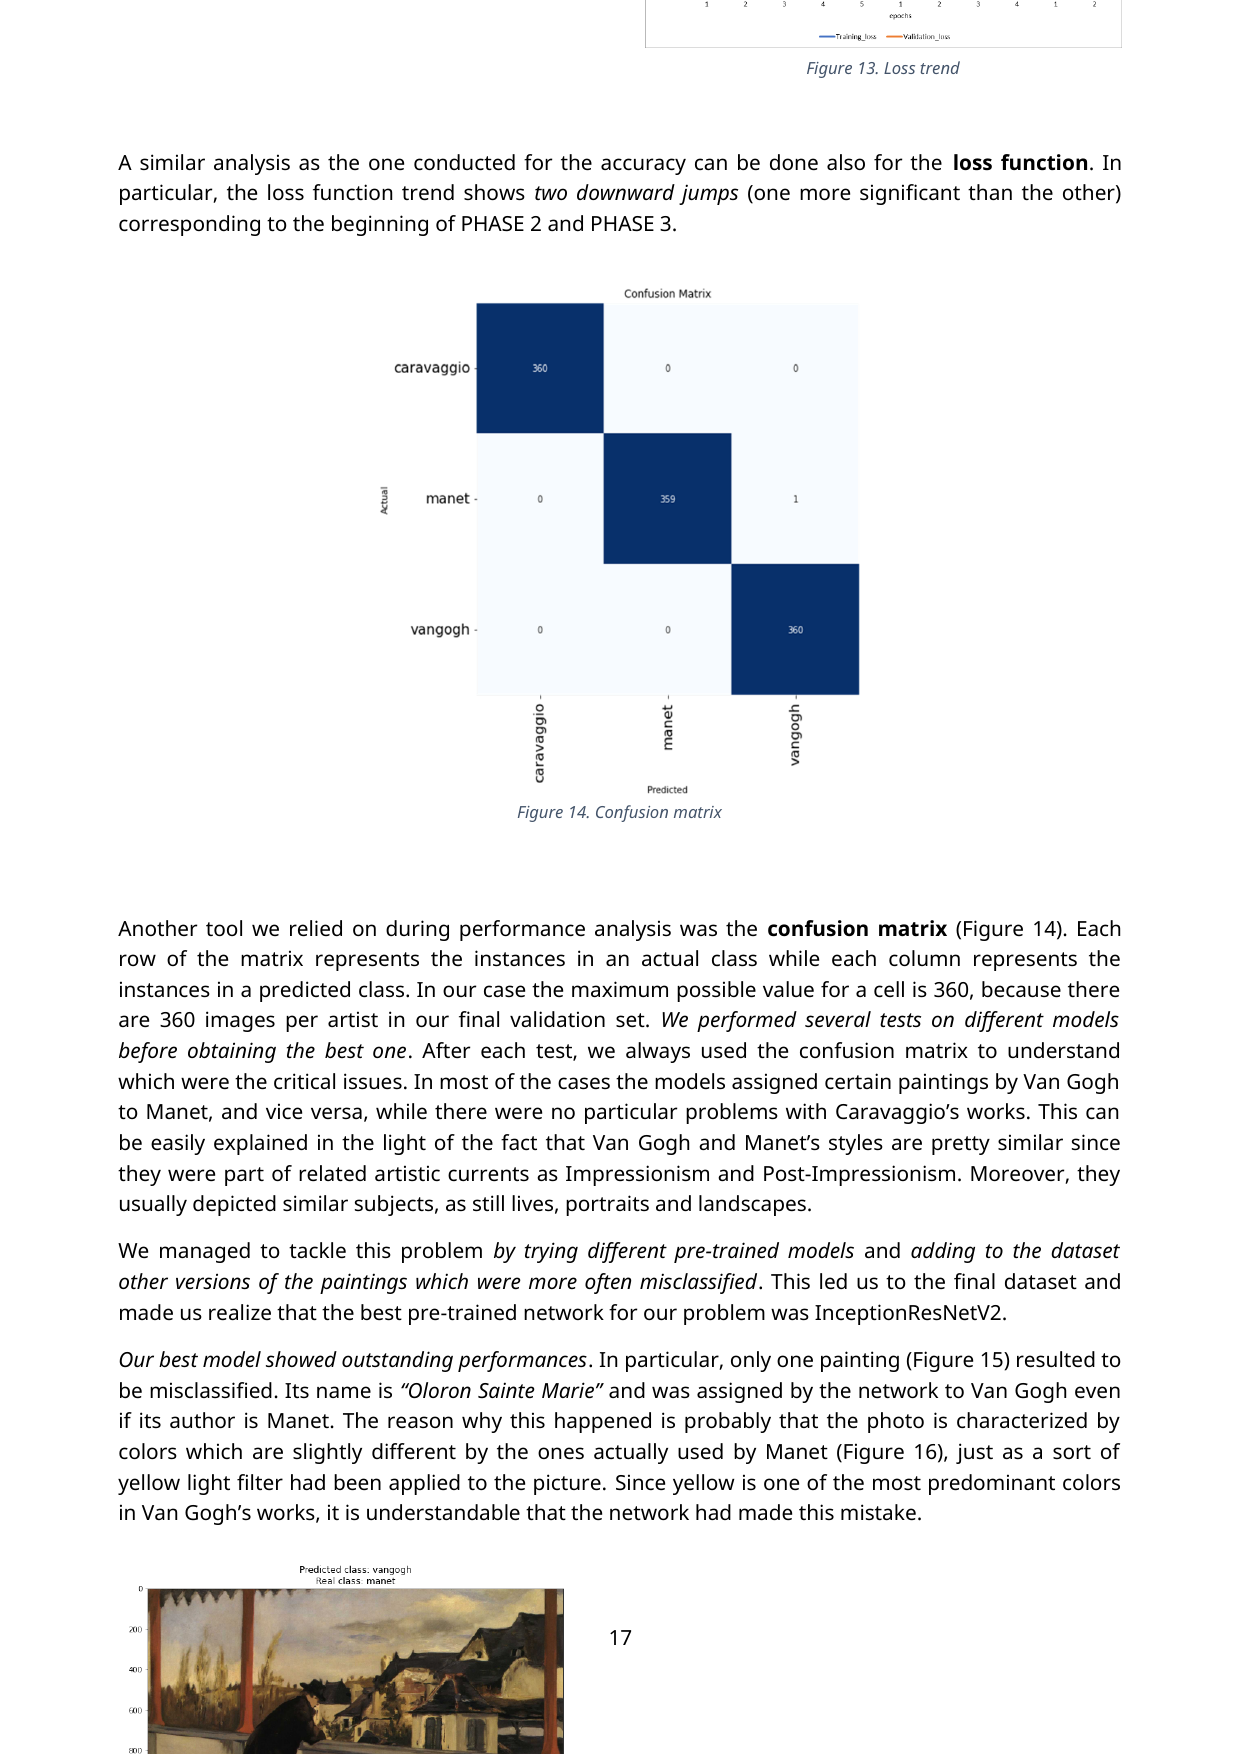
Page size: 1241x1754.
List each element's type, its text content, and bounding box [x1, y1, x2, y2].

picture [645, 0, 1122, 48]
picture [118, 1560, 568, 1754]
text Another tool we relied on during performance analysis was the confusion matrix (Figure 14). Each row of the matrix represents the instances in an actual class while each column represents the instances in a predicted class. In our case the maximum possible value for a cell is 360, because there are 360 images per artist in our final validation set. We performed several tests on different models before obtaining the best one. After each test, we always used the confusion matrix to understand which were the critical issues. In most of the cases the models assigned certain paintings by Van Gogh to Manet, and vice versa, while there were no particular problems with Caravaggio’s works. This can be easily explained in the light of the fact that Van Gogh and Manet’s styles are pretty similar since they were part of related artistic currents as Impressionism and Post-Impressionism. Moreover, they usually depicted similar subjects, as still lives, portraits and landscapes. [118, 914, 1122, 1218]
picture [375, 282, 865, 800]
text We managed to tackle this problem by trying different pre-trained models and adding to the dataset other versions of the paintings which were more often misclassified. This led us to the final dataset and made us realize that the best pre-trained network for our problem was InceptionResNetV2. [118, 1237, 1122, 1326]
text Our best model showed outstanding performances. In particular, only one painting (Figure 15) resulted to be misclassified. Its name is “Oloron Sainte Marie” and was assigned by the network to Van Gogh even if its author is Manet. The reason why this happened is probably that the photo is characterized by colors which are slightly different by the ones actually used by Manet (Figure 16), just as a sort of yellow light filter had been applied to the picture. Since yellow is one of the most predominant colors in Van Gogh’s works, it is understandable that the network had made this mistake. [118, 1345, 1122, 1527]
text A similar analysis as the one conducted for the accuracy can be done also for the loss function. In particular, the loss function trend shows two downward jumps (one more significant than the other) corresponding to the beginning of PHASE 2 and PHASE 3. [118, 148, 1122, 237]
